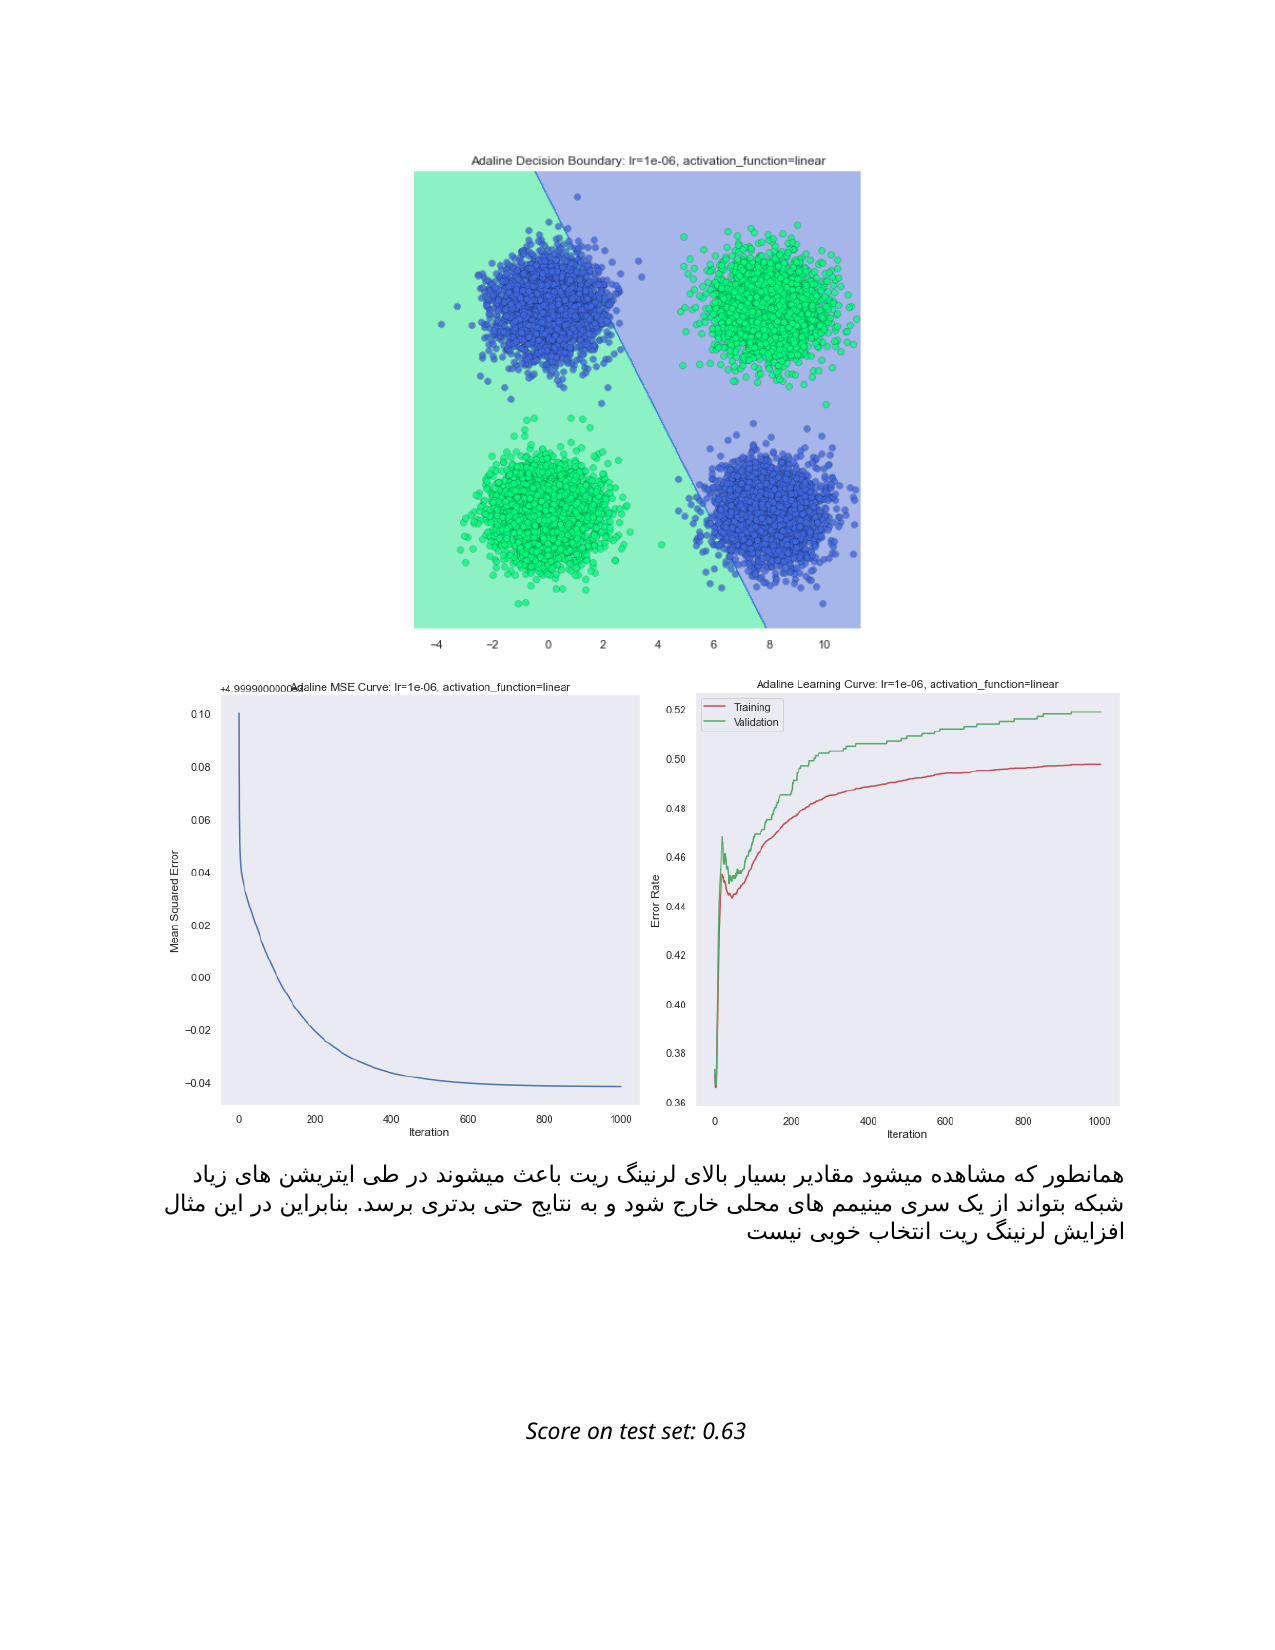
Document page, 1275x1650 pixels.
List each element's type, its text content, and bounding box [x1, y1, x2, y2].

picture [165, 675, 1125, 1143]
text Score on test set: 0.63 [150, 1415, 1125, 1446]
text همانطور که مشاهده میشود مقادیر بسیار بالای لرنینگ ریت باعث میشوند در طی ایتریشن های زیاد شبکه بتواند از یک سری مینیمم های محلی خارج شود و به نتایج حتی بدتری برسد. بنابراین در این مثال افزایش لرنینگ ریت انتخاب خوبی نیست [150, 1161, 1125, 1245]
picture [414, 150, 861, 657]
